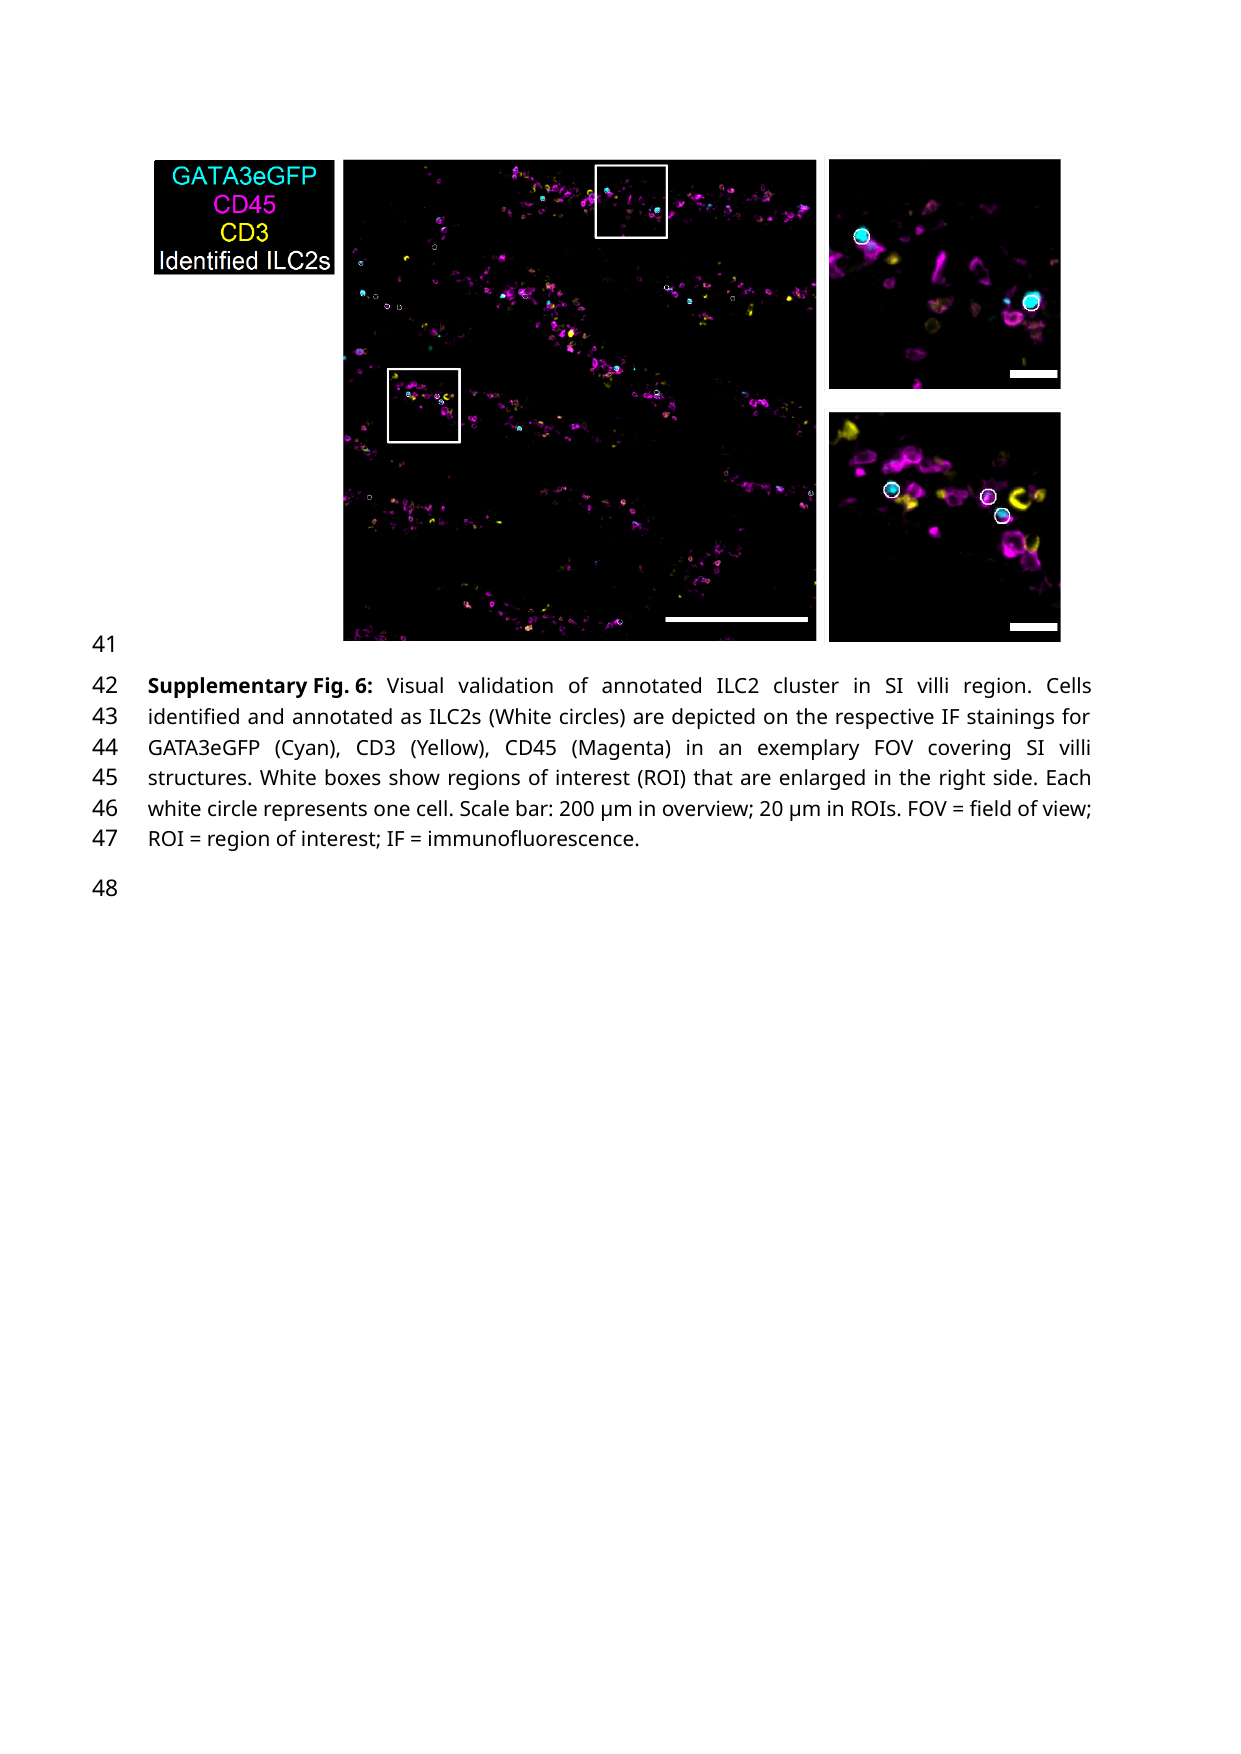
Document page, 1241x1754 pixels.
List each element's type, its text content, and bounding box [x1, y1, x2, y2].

text Supplementary Fig. 6: Visual validation of annotated ILC2 cluster in SI villi region. Cells identified and annotated as ILC2s (White circles) are depicted on the respective IF stainings for GATA3eGFP (Cyan), CD3 (Yellow), CD45 (Magenta) in an exemplary FOV covering SI villi structures. White boxes show regions of interest (ROI) that are enlarged in the right side. Each white circle represents one cell. Scale bar: 200 µm in overview; 20 µm in ROIs. FOV = field of view; ROI = region of interest; IF = immunofluorescence. [148, 671, 1093, 853]
picture [147, 147, 1072, 653]
